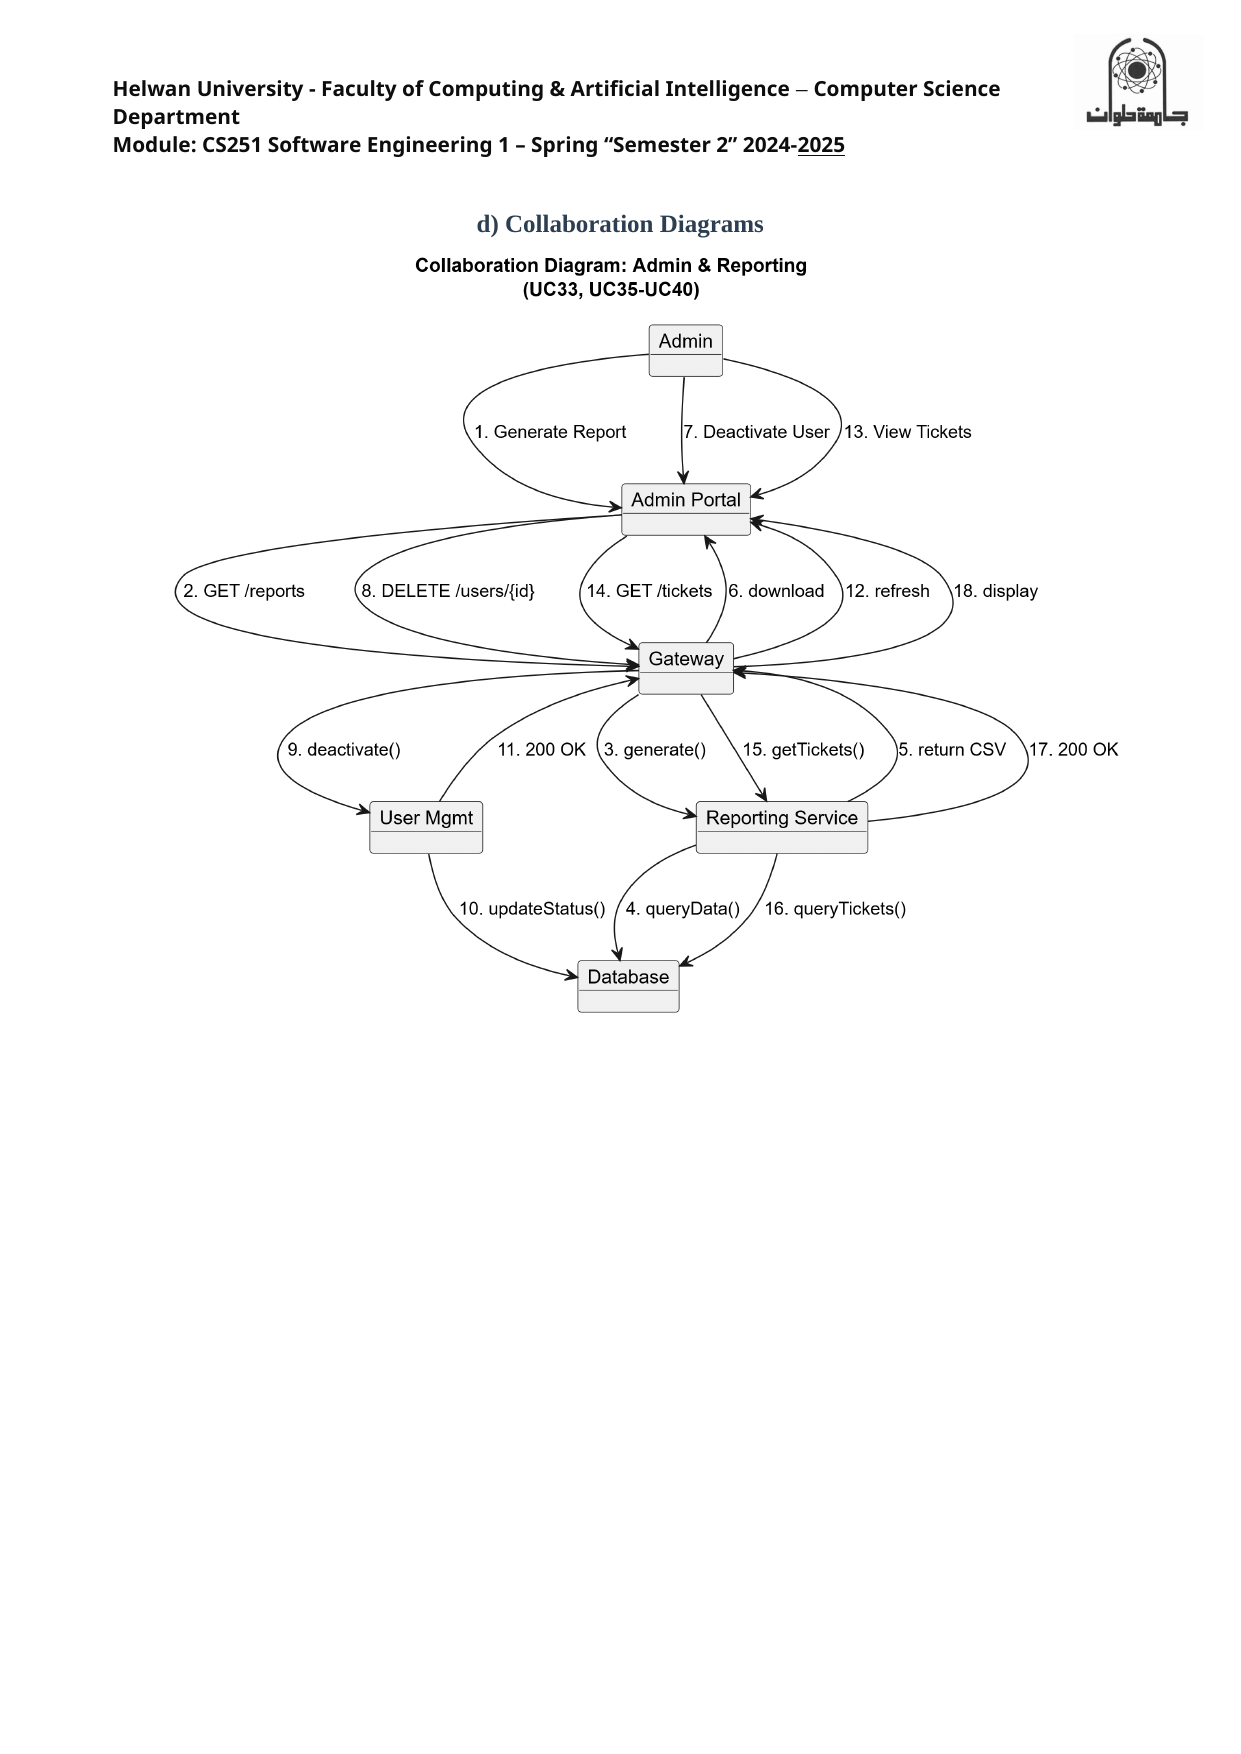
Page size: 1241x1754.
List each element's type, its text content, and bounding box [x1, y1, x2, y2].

picture [112, 238, 1128, 1019]
subtitle d) Collaboration Diagrams [112, 209, 1128, 238]
